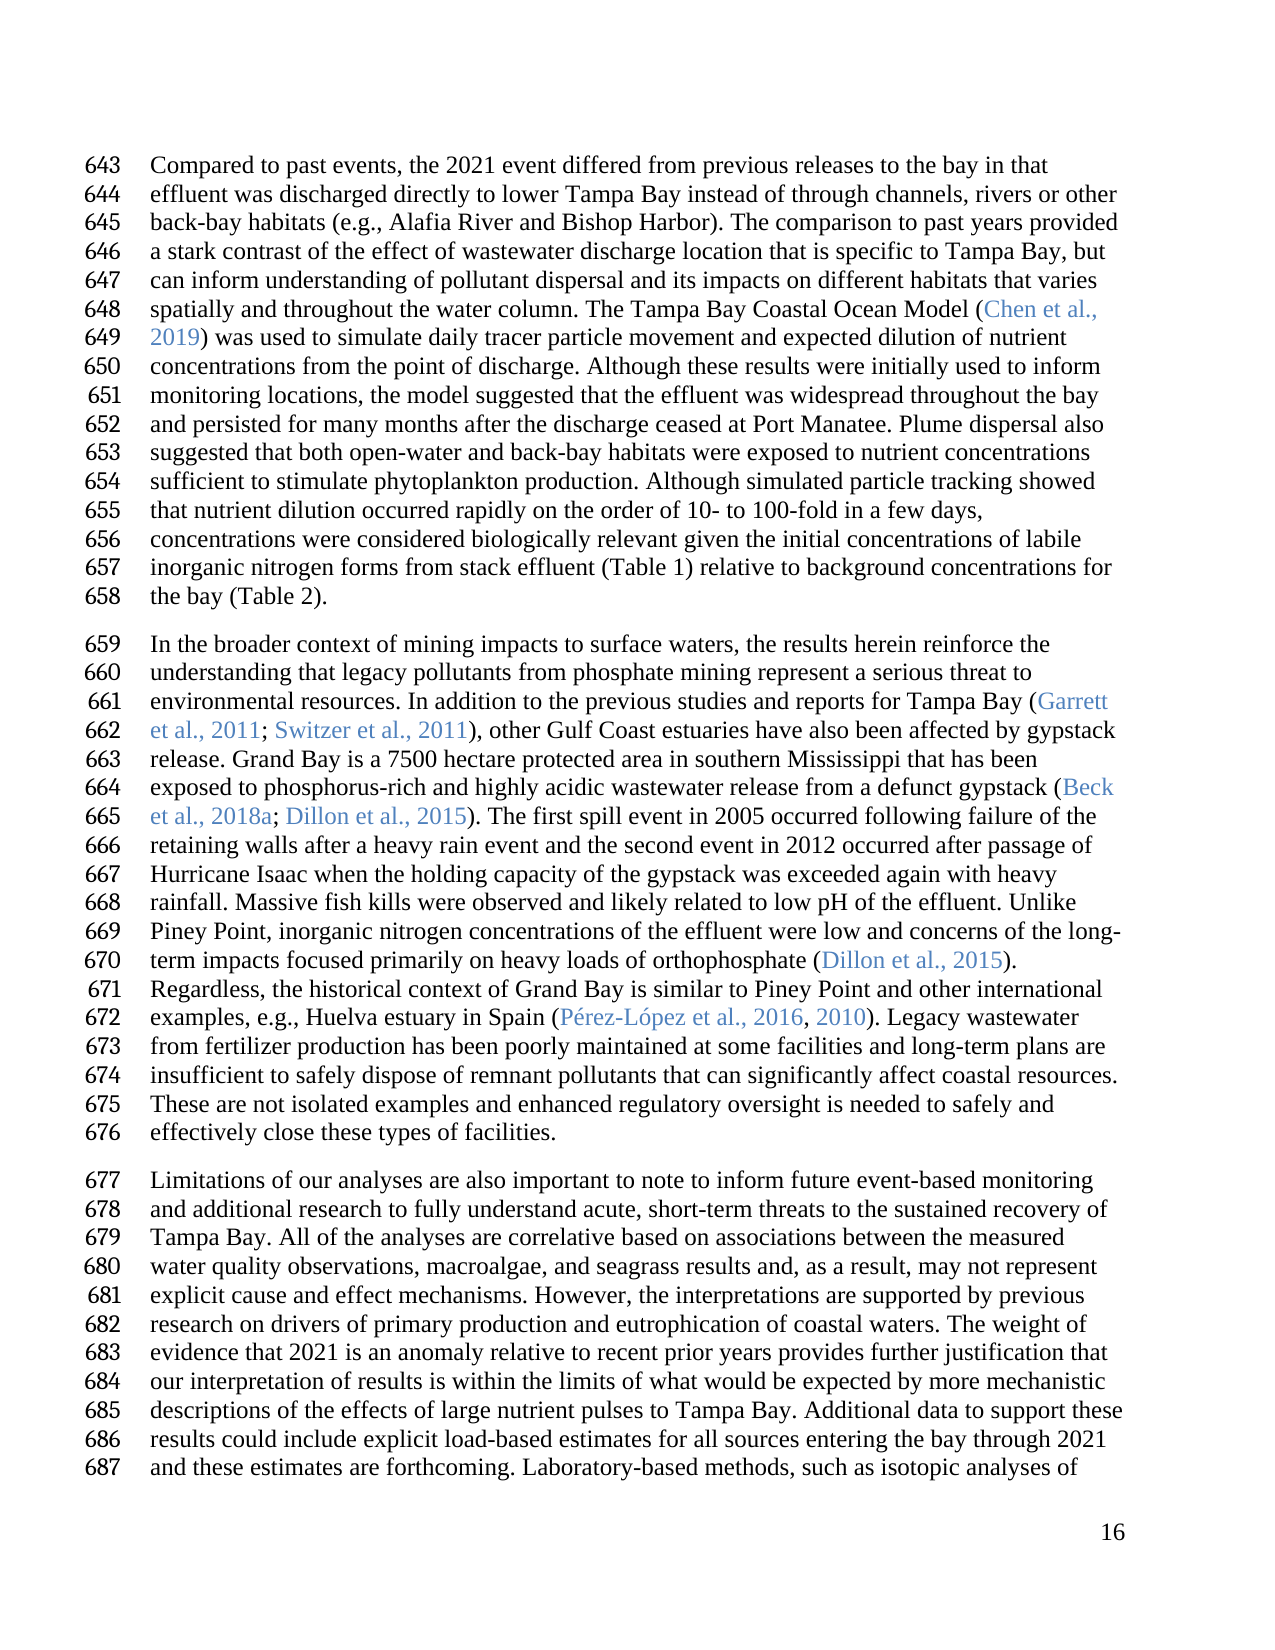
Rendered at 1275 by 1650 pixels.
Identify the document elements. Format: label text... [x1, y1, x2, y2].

text Compared to past events, the 2021 event differed from previous releases to the bay in that effluent was discharged directly to lower Tampa Bay instead of through channels, rivers or other back-bay habitats (e.g., Alafia River and Bishop Harbor). The comparison to past years provided a stark contrast of the effect of wastewater discharge location that is specific to Tampa Bay, but can inform understanding of pollutant dispersal and its impacts on different habitats that varies spatially and throughout the water column. The Tampa Bay Coastal Ocean Model (Chen et al., 2019) was used to simulate daily tracer particle movement and expected dilution of nutrient concentrations from the point of discharge. Although these results were initially used to inform monitoring locations, the model suggested that the effluent was widespread throughout the bay and persisted for many months after the discharge ceased at Port Manatee. Plume dispersal also suggested that both open-water and back-bay habitats were exposed to nutrient concentrations sufficient to stimulate phytoplankton production. Although simulated particle tracking showed that nutrient dilution occurred rapidly on the order of 10- to 100-fold in a few days, concentrations were considered biologically relevant given the initial concentrations of labile inorganic nitrogen forms from stack effluent (Table 1) relative to background concentrations for the bay (Table 2). [150, 150, 1125, 610]
text In the broader context of mining impacts to surface waters, the results herein reinforce the understanding that legacy pollutants from phosphate mining represent a serious threat to environmental resources. In addition to the previous studies and reports for Tampa Bay (Garrett et al., 2011; Switzer et al., 2011), other Gulf Coast estuaries have also been affected by gypstack release. Grand Bay is a 7500 hectare protected area in southern Mississippi that has been exposed to phosphorus-rich and highly acidic wastewater release from a defunct gypstack (Beck et al., 2018a; Dillon et al., 2015). The first spill event in 2005 occurred following failure of the retaining walls after a heavy rain event and the second event in 2012 occurred after passage of Hurricane Isaac when the holding capacity of the gypstack was exceeded again with heavy rainfall. Massive fish kills were observed and likely related to low pH of the effluent. Unlike Piney Point, inorganic nitrogen concentrations of the effluent were low and concerns of the long-term impacts focused primarily on heavy loads of orthophosphate (Dillon et al., 2015). Regardless, the historical context of Grand Bay is similar to Piney Point and other international examples, e.g., Huelva estuary in Spain (Pérez-López et al., 2016, 2010). Legacy wastewater from fertilizer production has been poorly maintained at some facilities and long-term plans are insufficient to safely dispose of remnant pollutants that can significantly affect coastal resources. These are not isolated examples and enhanced regulatory oversight is needed to safely and effectively close these types of facilities. [150, 629, 1125, 1146]
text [150, 1165, 1125, 1481]
